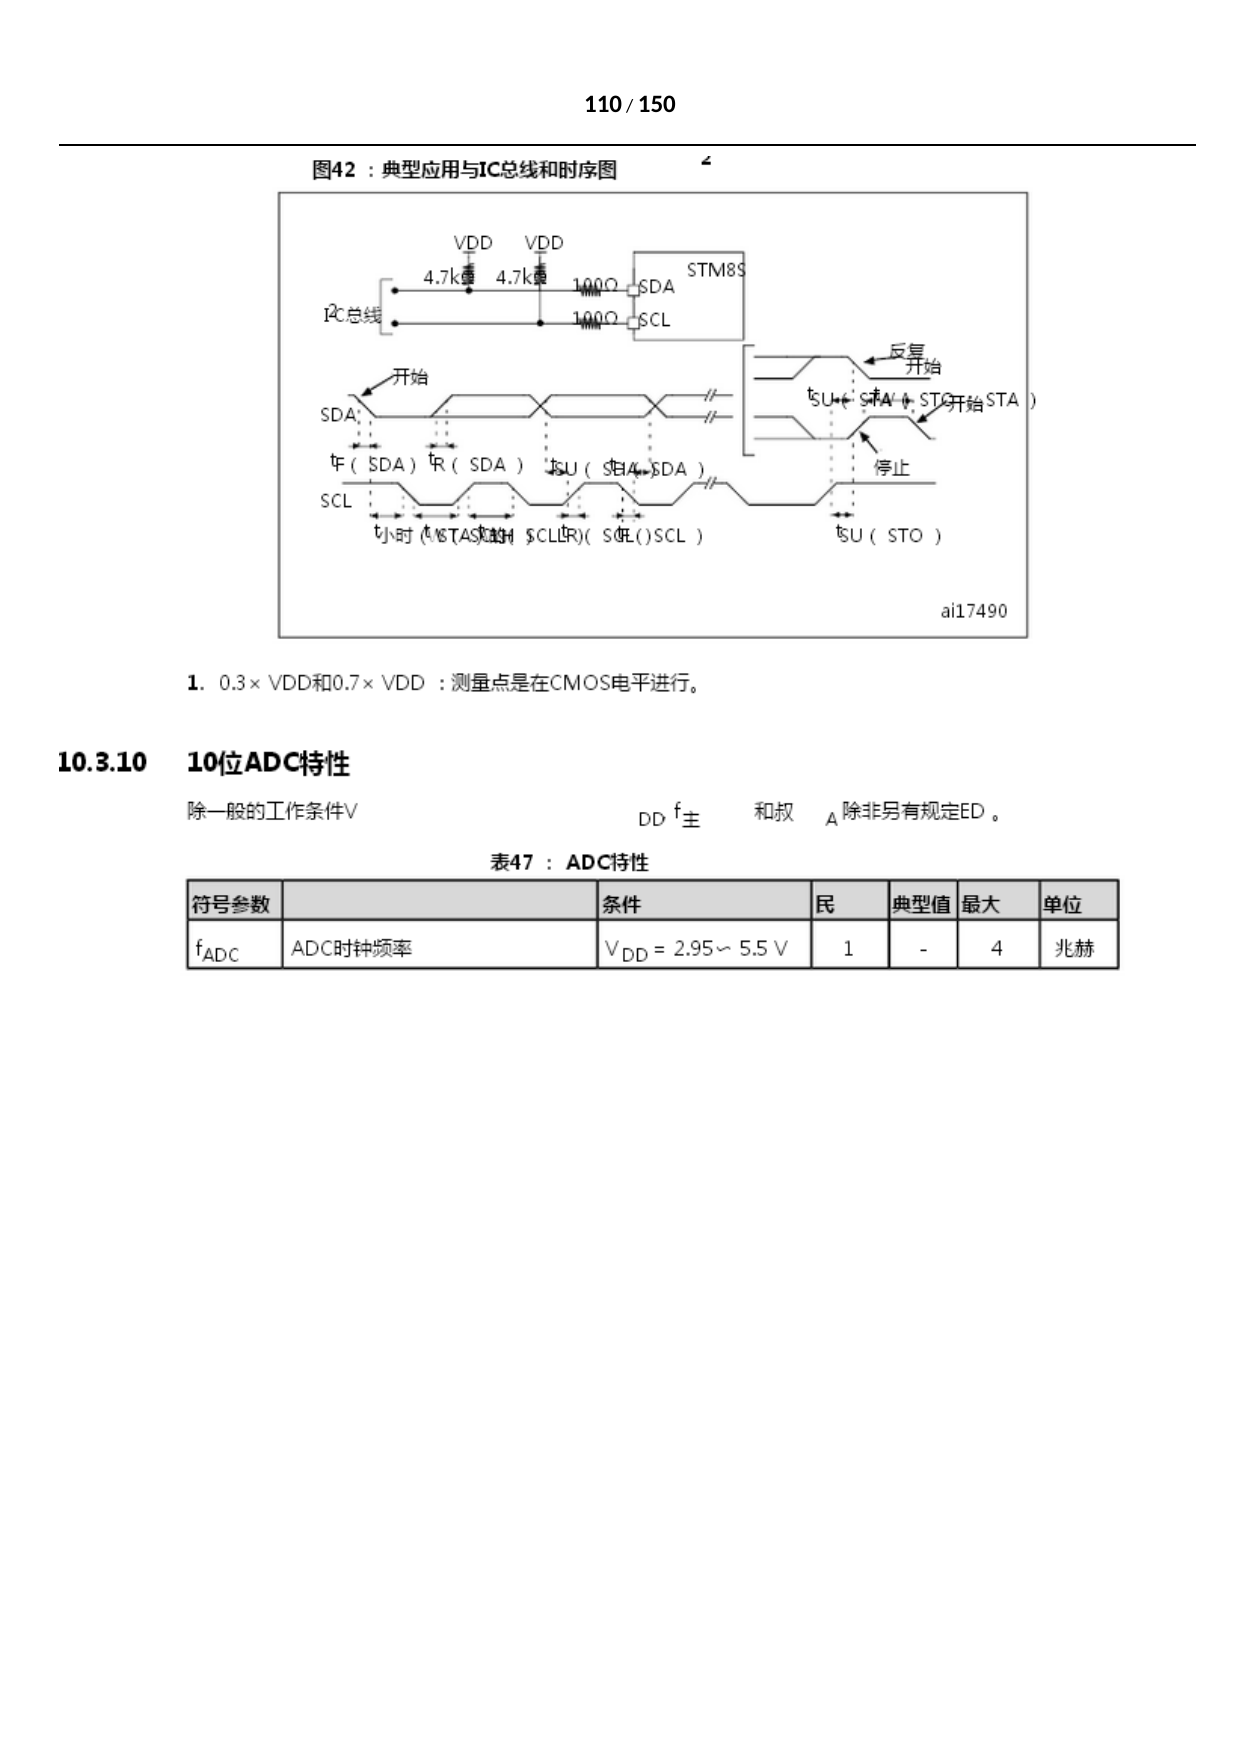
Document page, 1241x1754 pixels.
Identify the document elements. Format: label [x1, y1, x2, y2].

picture [59, 156, 1197, 977]
